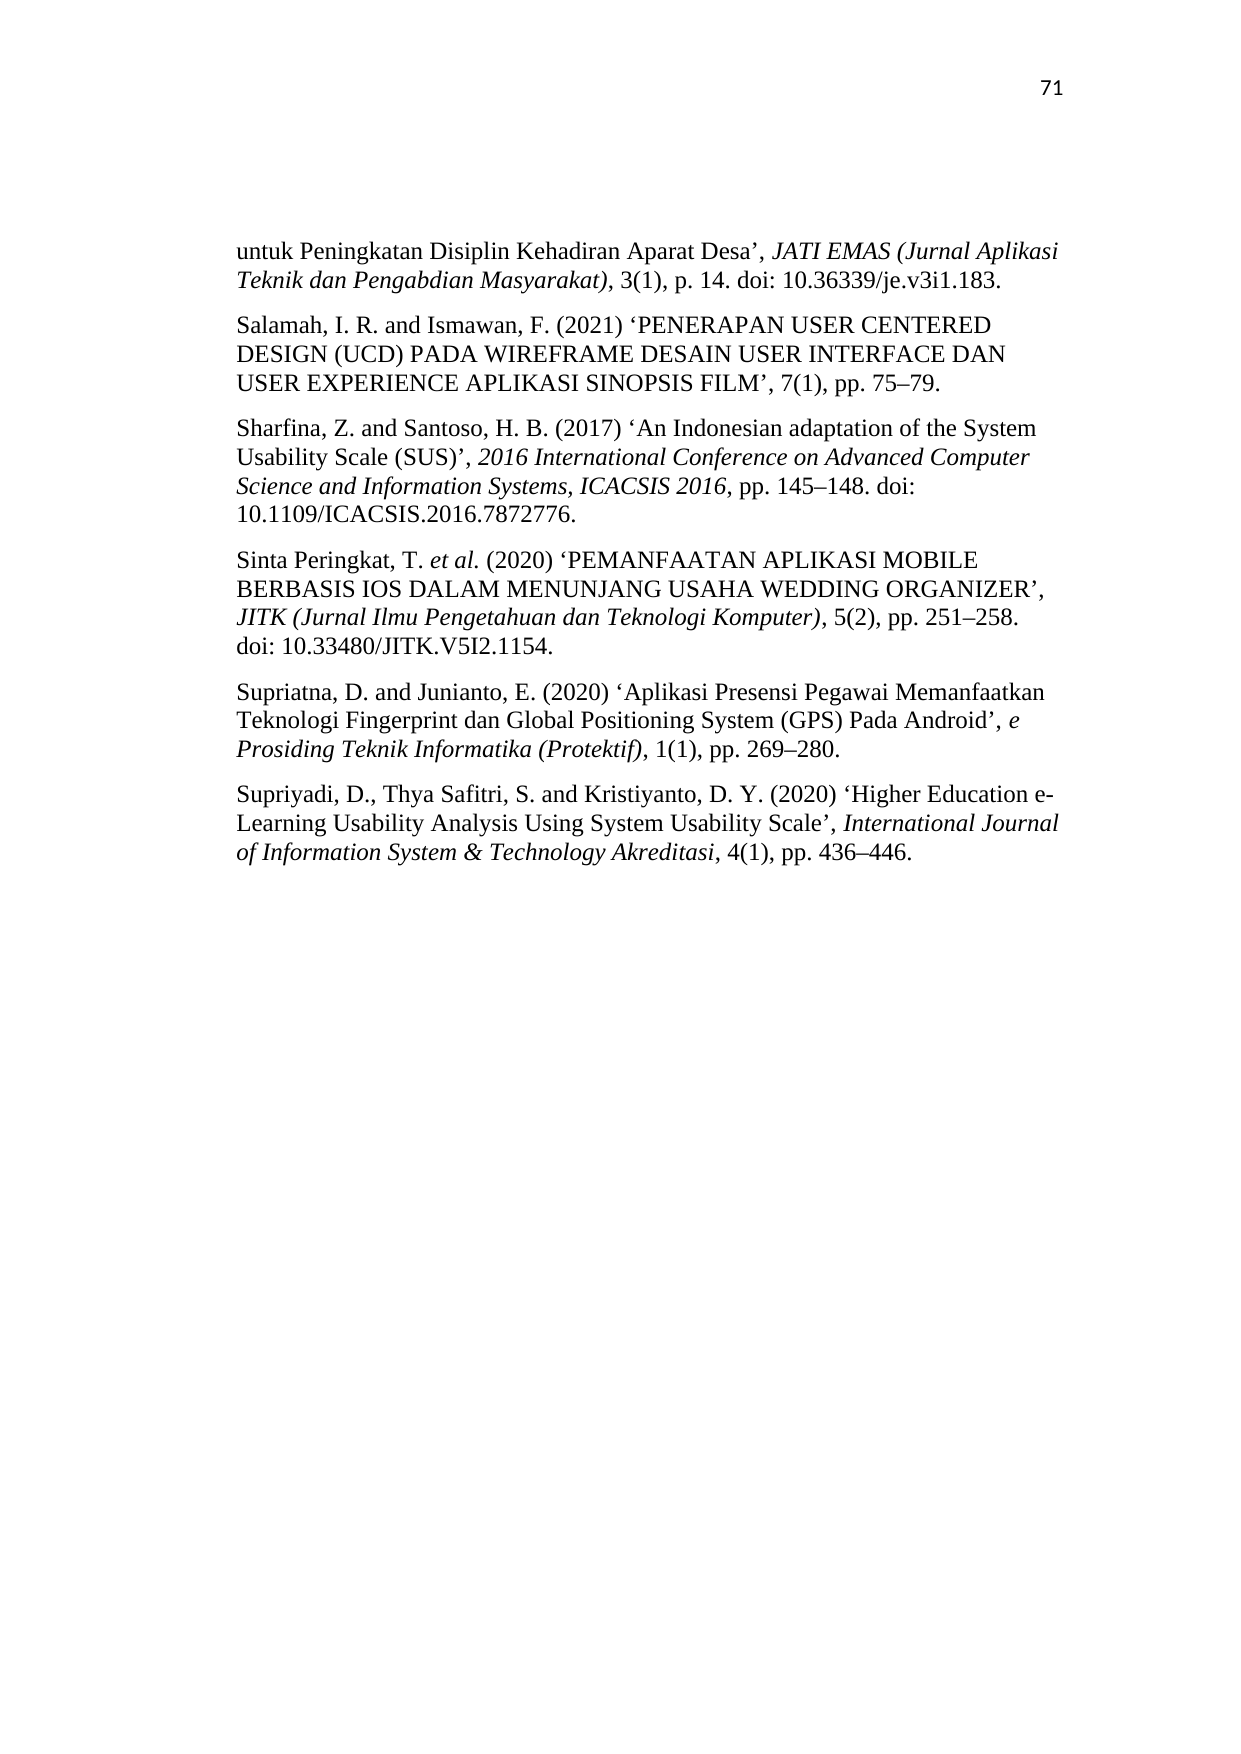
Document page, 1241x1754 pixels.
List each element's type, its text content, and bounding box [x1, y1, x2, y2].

text Supriyadi, D., Thya Safitri, S. and Kristiyanto, D. Y. (2020) ‘Higher Education e-Learning Usability Analysis Using System Usability Scale’, International Journal of Information System & Technology Akreditasi, 4(1), pp. 436–446. [236, 779, 1063, 866]
text Sinta Peringkat, T. et al. (2020) ‘PEMANFAATAN APLIKASI MOBILE BERBASIS IOS DALAM MENUNJANG USAHA WEDDING ORGANIZER’, JITK (Jurnal Ilmu Pengetahuan dan Teknologi Komputer), 5(2), pp. 251–258. doi: 10.33480/JITK.V5I2.1154. [236, 545, 1063, 660]
text Supriatna, D. and Junianto, E. (2020) ‘Aplikasi Presensi Pegawai Memanfaatkan Teknologi Fingerprint dan Global Positioning System (GPS) Pada Android’, e Prosiding Teknik Informatika (Protektif), 1(1), pp. 269–280. [236, 677, 1063, 763]
text Sharfina, Z. and Santoso, H. B. (2017) ‘An Indonesian adaptation of the System Usability Scale (SUS)’, 2016 International Conference on Advanced Computer Science and Information Systems, ICACSIS 2016, pp. 145–148. doi: 10.1109/ICACSIS.2016.7872776. [236, 413, 1063, 528]
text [236, 236, 1063, 294]
text Salamah, I. R. and Ismawan, F. (2021) ‘PENERAPAN USER CENTERED DESIGN (UCD) PADA WIREFRAME DESAIN USER INTERFACE DAN USER EXPERIENCE APLIKASI SINOPSIS FILM’, 7(1), pp. 75–79. [236, 310, 1063, 397]
